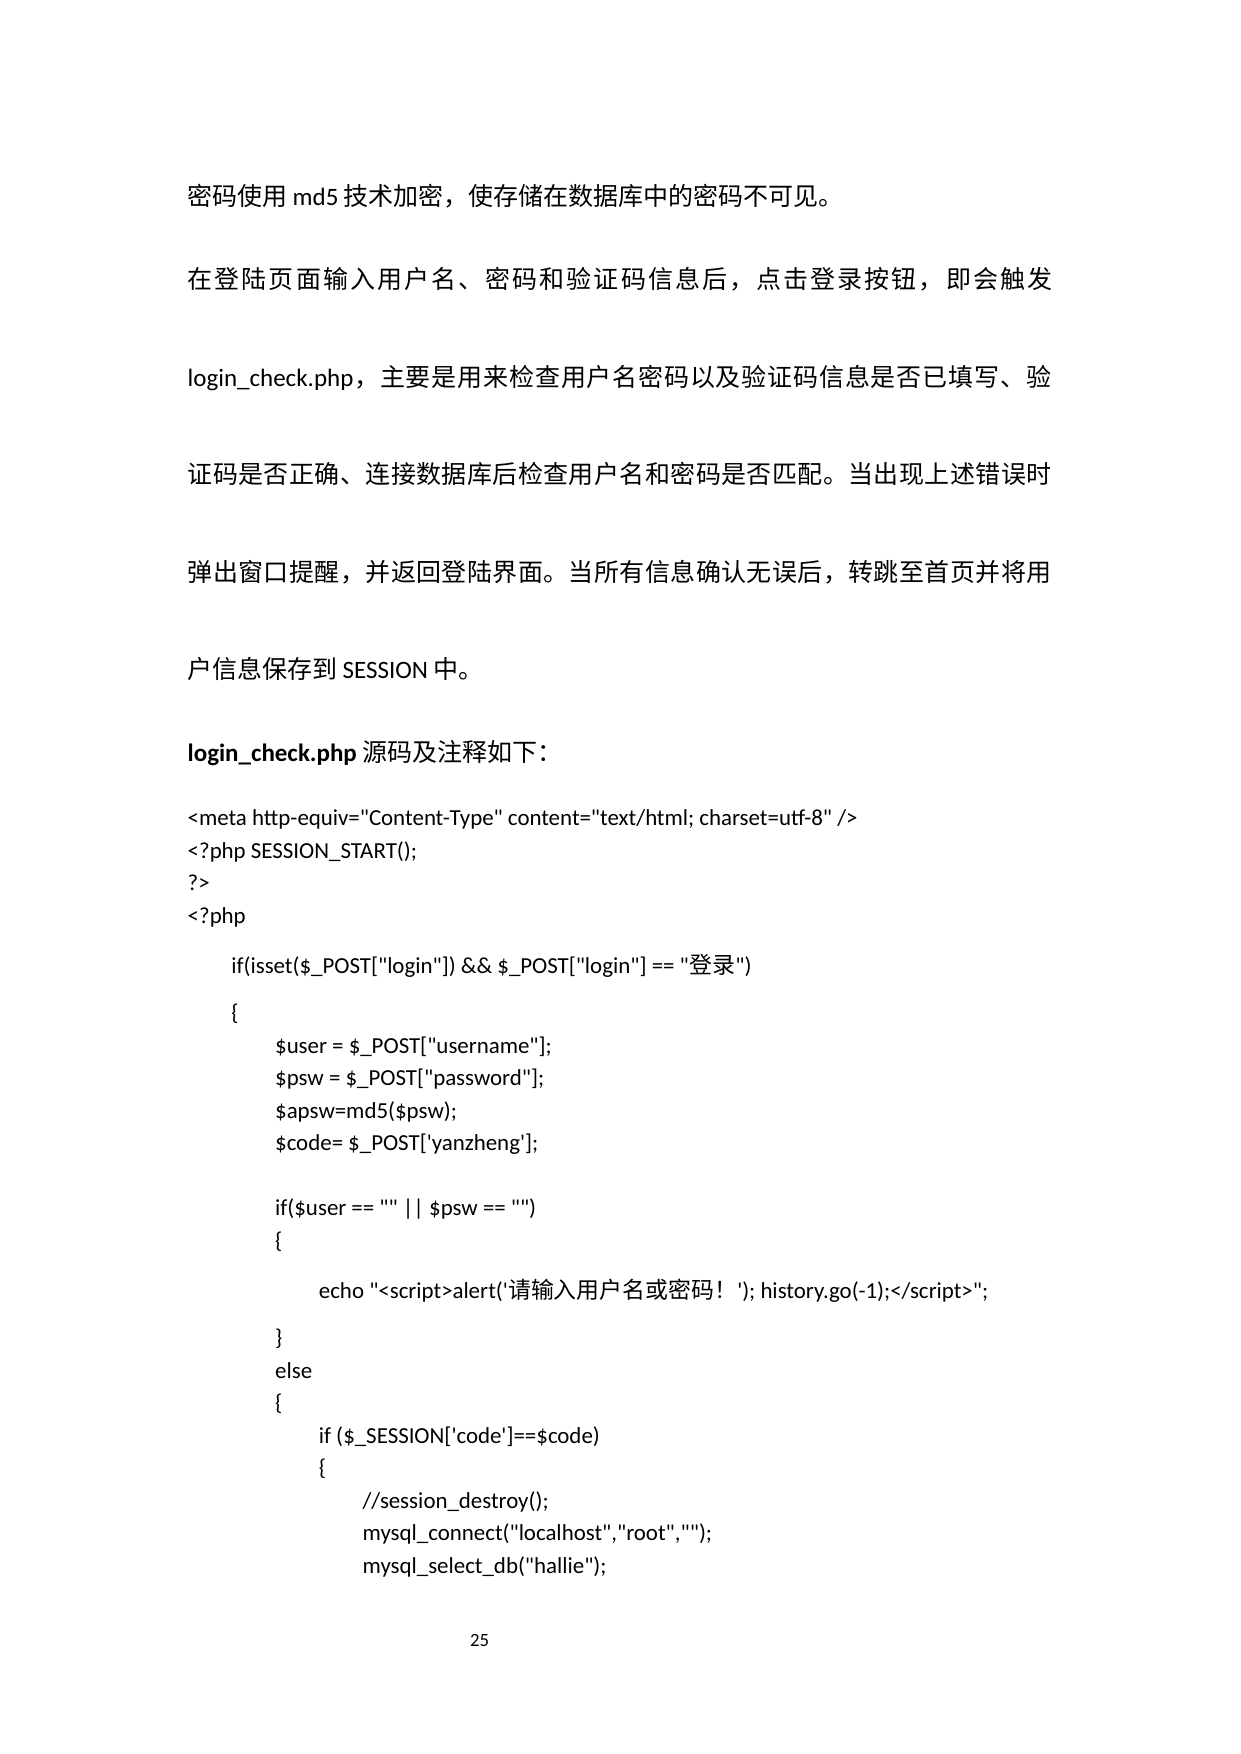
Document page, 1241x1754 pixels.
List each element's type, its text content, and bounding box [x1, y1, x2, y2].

list $apsw=md5($psw); [187, 1094, 1053, 1126]
list login_check.php源码及注释如下： [187, 718, 1053, 783]
list ?> [187, 866, 1053, 899]
list if(isset($_POST["login"]) && $_POST["login"] == "登录") [187, 931, 1053, 996]
list { [187, 1451, 1053, 1484]
list mysql_connect("localhost","root",""); [187, 1516, 1053, 1549]
list $user = $_POST["username"]; [187, 1029, 1053, 1061]
list <meta http-equiv="Content-Type" content="text/html; charset=utf-8" /> [187, 801, 1053, 834]
list if ($_SESSION['code']==$code) [187, 1419, 1053, 1451]
list $code= $_POST['yanzheng']; [187, 1126, 1053, 1159]
list } [187, 1321, 1053, 1354]
list { [187, 1386, 1053, 1419]
list { [187, 1224, 1053, 1256]
list else [187, 1354, 1053, 1386]
list if($user == "" || $psw == "") [187, 1191, 1053, 1224]
list <?php SESSION_START(); [187, 834, 1053, 866]
list 在登陆页面输入用户名、密码和验证码信息后，点击登录按钮，即会触发login_check.php，主要是用来检查用户名密码以及验证码信息是否已填写、验证码是否正确、连接数据库后检查用户名和密码是否匹配。当出现上述错误时弹出窗口提醒，并返回登陆界面。当所有信息确认无误后，转跳至首页并将用户信息保存到SESSION中。 [187, 245, 1053, 700]
list 密码使用md5技术加密，使存储在数据库中的密码不可见。 [187, 162, 1053, 227]
list $psw = $_POST["password"]; [187, 1061, 1053, 1094]
list { [187, 996, 1053, 1029]
list mysql_select_db("hallie"); [187, 1549, 1053, 1581]
list <?php [187, 899, 1053, 931]
list echo "<script>alert('请输入用户名或密码！'); history.go(-1);</script>"; [187, 1256, 1053, 1321]
list //session_destroy(); [187, 1484, 1053, 1516]
